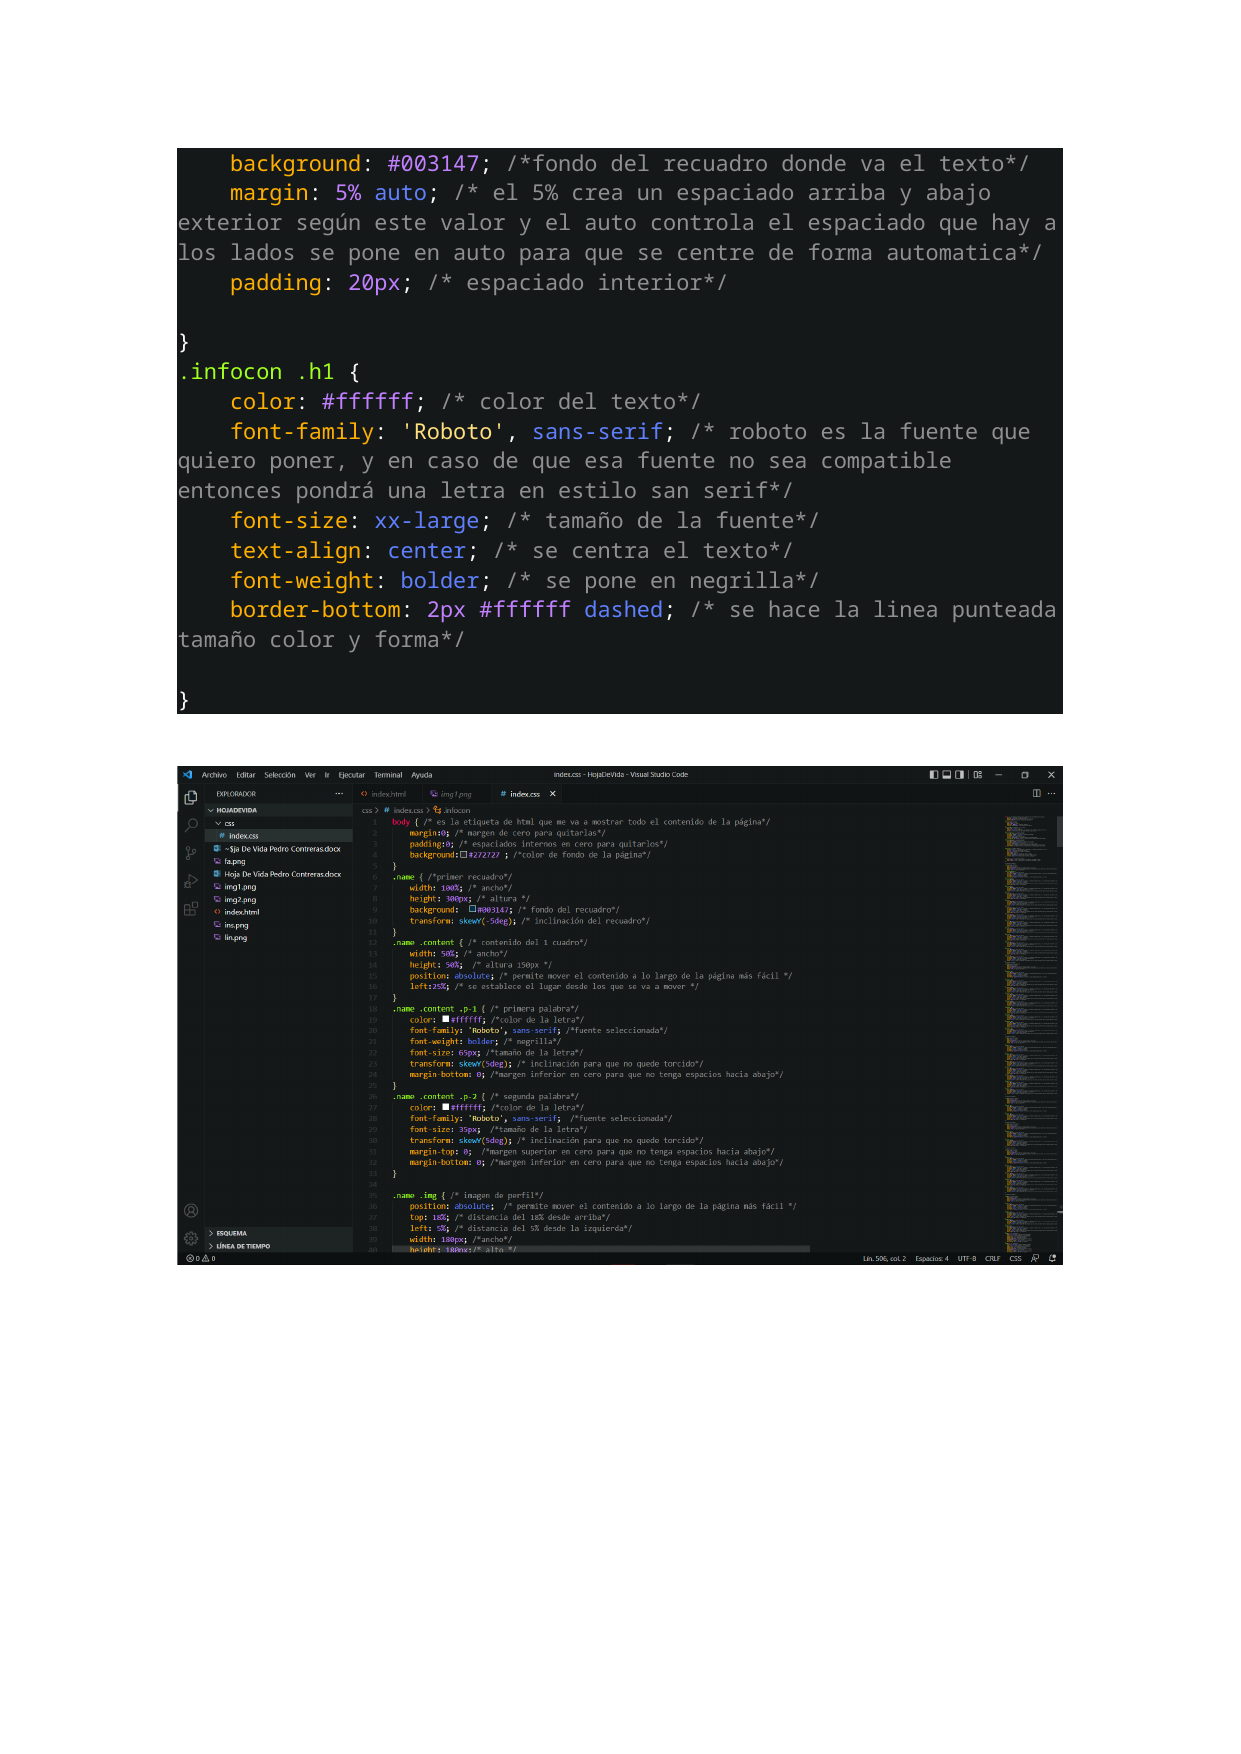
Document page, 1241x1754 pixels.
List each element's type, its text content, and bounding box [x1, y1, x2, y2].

text font-family: 'Roboto', sans-serif; /* roboto es la fuente que quiero poner, y en caso de que esa fuente no sea compatible entonces pondrá una letra en estilo san serif*/ [177, 416, 1063, 505]
text .infocon .h1 { [177, 356, 1063, 386]
text } [177, 684, 1063, 714]
text } [177, 326, 1063, 356]
text margin: 5% auto; /* el 5% crea un espaciado arriba y abajo exterior según este valor y el auto controla el espaciado que hay a los lados se pone en auto para que se centre de forma automatica*/ [177, 177, 1063, 267]
text font-weight: bolder; /* se pone en negrilla*/ [177, 565, 1063, 594]
picture [177, 766, 1063, 1265]
text font-size: xx-large; /* tamaño de la fuente*/ [177, 505, 1063, 535]
text padding: 20px; /* espaciado interior*/ [177, 267, 1063, 297]
text color: #ffffff; /* color del texto*/ [177, 386, 1063, 416]
text border-bottom: 2px #ffffff dashed; /* se hace la linea punteada tamaño color y forma*/ [177, 594, 1063, 654]
text background: #003147; /*fondo del recuadro donde va el texto*/ [177, 148, 1063, 177]
text text-align: center; /* se centra el texto*/ [177, 535, 1063, 565]
